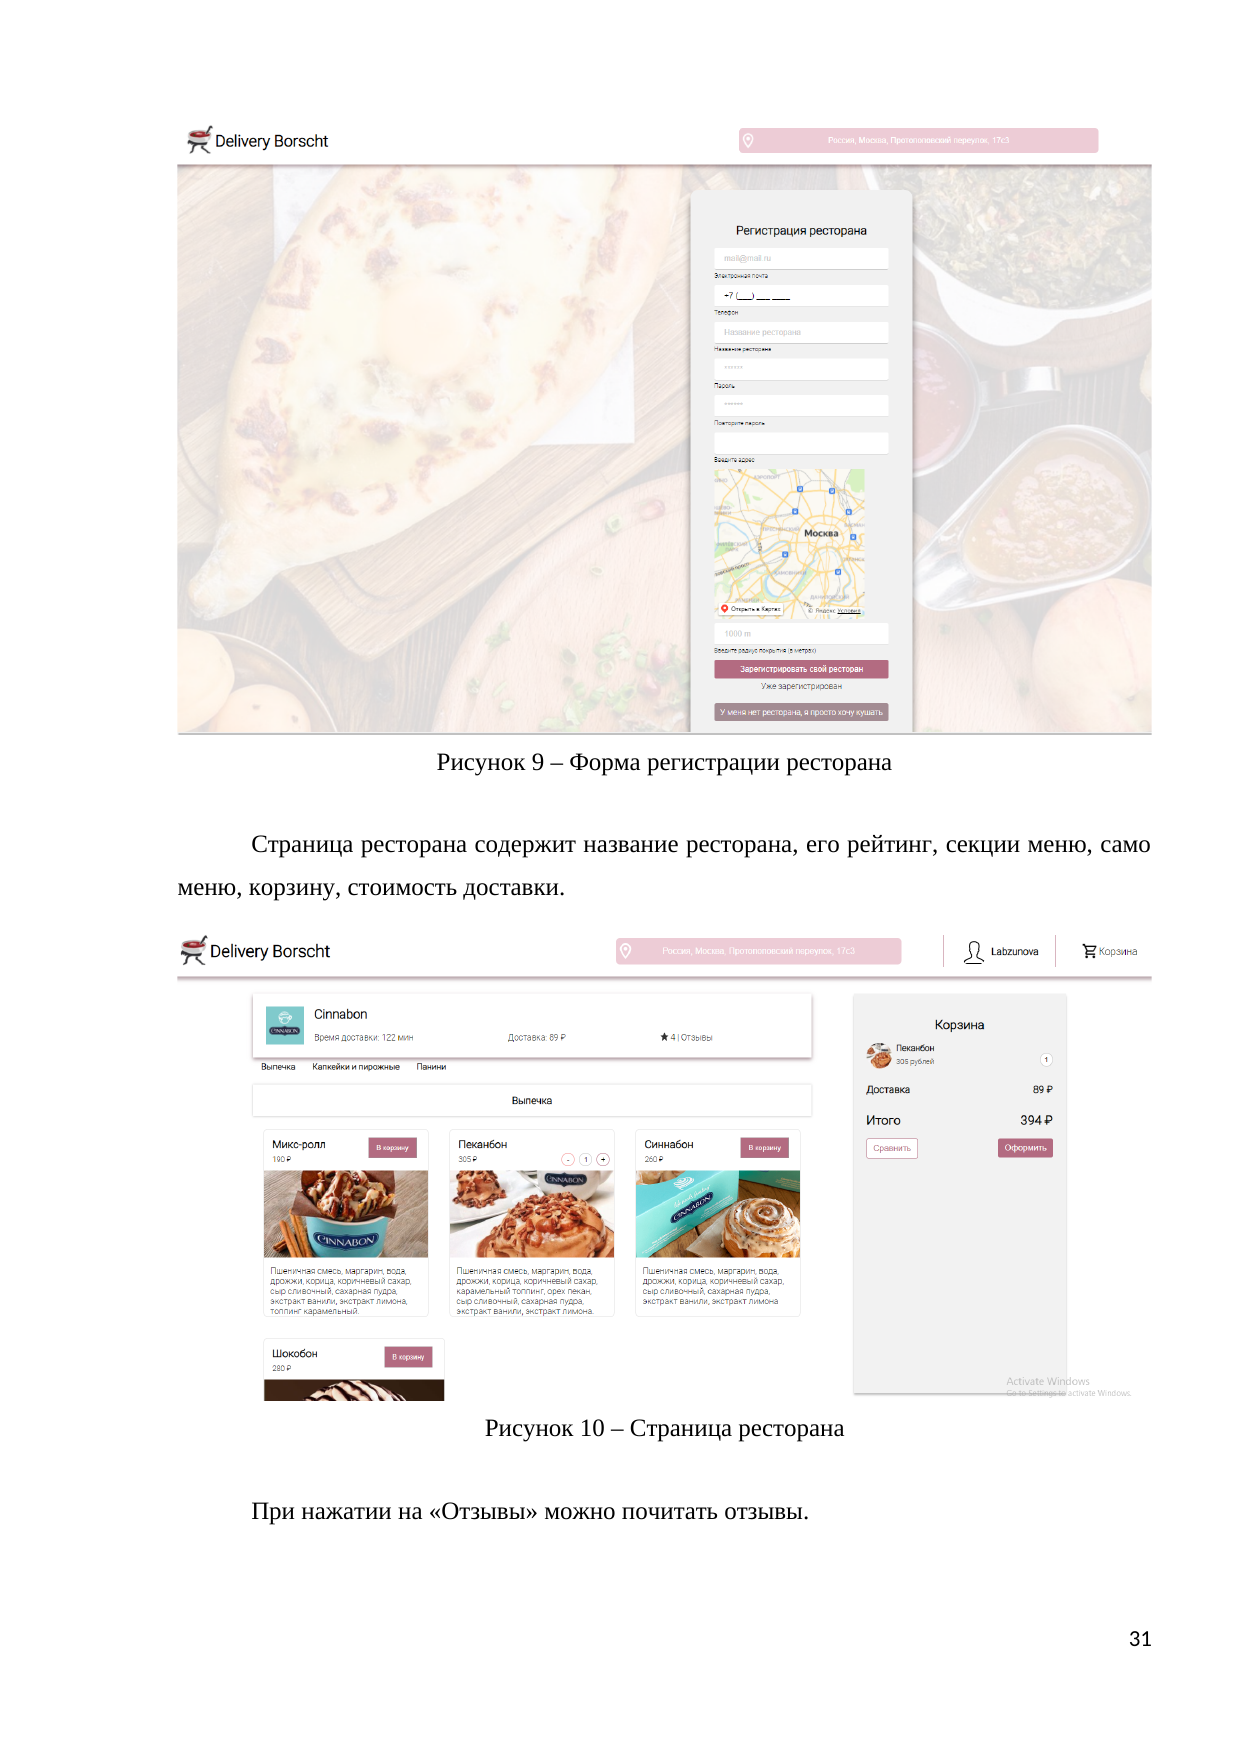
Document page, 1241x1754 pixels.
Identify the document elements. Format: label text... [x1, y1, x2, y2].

text При нажатии на «Отзывы» можно почитать отзывы. [177, 1496, 1152, 1525]
text Рисунок 10 – Страница ресторана [177, 1413, 1152, 1442]
picture [177, 928, 1152, 1401]
text Рисунок 9 – Форма регистрации ресторана [177, 747, 1152, 776]
picture [177, 118, 1152, 735]
text Страница ресторана содержит название ресторана, его рейтинг, секции меню, само меню, корзину, стоимость доставки. [177, 829, 1152, 901]
